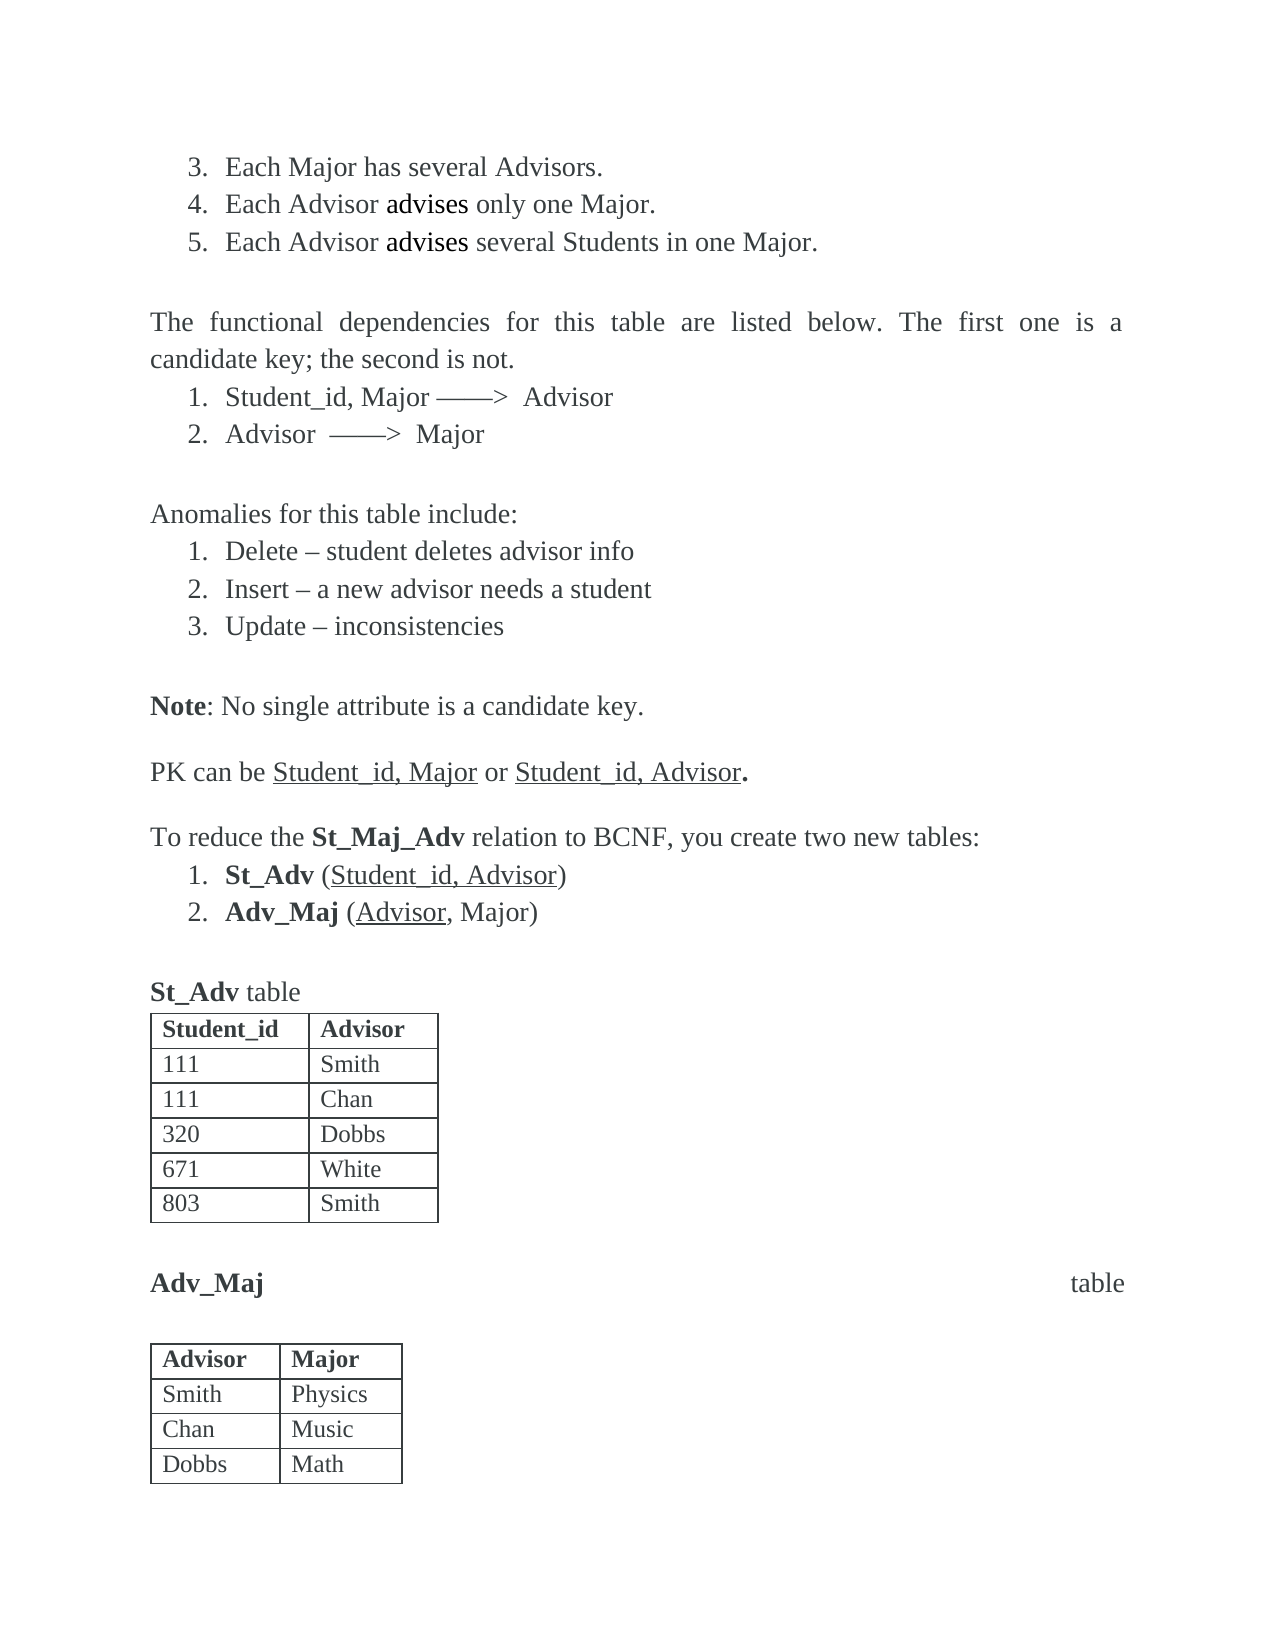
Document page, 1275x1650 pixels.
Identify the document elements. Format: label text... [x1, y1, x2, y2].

table_cell Smith [310, 1189, 437, 1222]
text Anomalies for this table include: [150, 497, 1125, 529]
text St_Adv table [150, 975, 1125, 1007]
table_cell 111 [152, 1049, 308, 1082]
table_cell Math [281, 1449, 401, 1482]
table_cell Chan [310, 1084, 437, 1117]
table_header Advisor [310, 1014, 437, 1047]
table_cell Chan [152, 1414, 279, 1448]
table_cell 320 [152, 1119, 308, 1152]
text To reduce the St_Maj_Adv relation to BCNF, you create two new tables: [150, 820, 1125, 853]
list Insert – a new advisor needs a student [187, 572, 1125, 604]
list Advisor ——> Major [187, 417, 1125, 449]
list Each Major has several Advisors. [187, 150, 1125, 182]
table_cell Music [281, 1414, 401, 1448]
table_cell Smith [152, 1380, 279, 1413]
table_cell Physics [281, 1380, 401, 1413]
table_cell Dobbs [152, 1449, 279, 1482]
table_cell 111 [152, 1084, 308, 1117]
table_cell White [310, 1154, 437, 1187]
list Student_id, Major ——> Advisor [187, 380, 1125, 412]
text PK can be Student_id, Major or Student_id, Advisor. [150, 755, 1125, 787]
table_header Student_id [152, 1014, 308, 1047]
table_cell 671 [152, 1154, 308, 1187]
table_cell 803 [152, 1189, 308, 1222]
list Delete – student deletes advisor info [187, 534, 1125, 567]
table_cell Dobbs [310, 1119, 437, 1152]
text The functional dependencies for this table are listed below. The first one is a candidate key; the second is not. [150, 305, 1125, 374]
text Adv_Maj table [150, 1266, 1125, 1337]
table_cell Smith [310, 1049, 437, 1082]
list St_Adv (Student_id, Advisor) [187, 858, 1125, 890]
text Note: No single attribute is a candidate key. [150, 689, 1125, 721]
list Update – inconsistencies [187, 609, 1125, 642]
table_header Major [281, 1345, 401, 1378]
table_header Advisor [152, 1345, 279, 1378]
list Adv_Maj (Advisor, Major) [187, 895, 1125, 928]
list Each Advisor advises only one Major. [187, 187, 1125, 220]
list Each Advisor advises several Students in one Major. [187, 225, 1125, 257]
